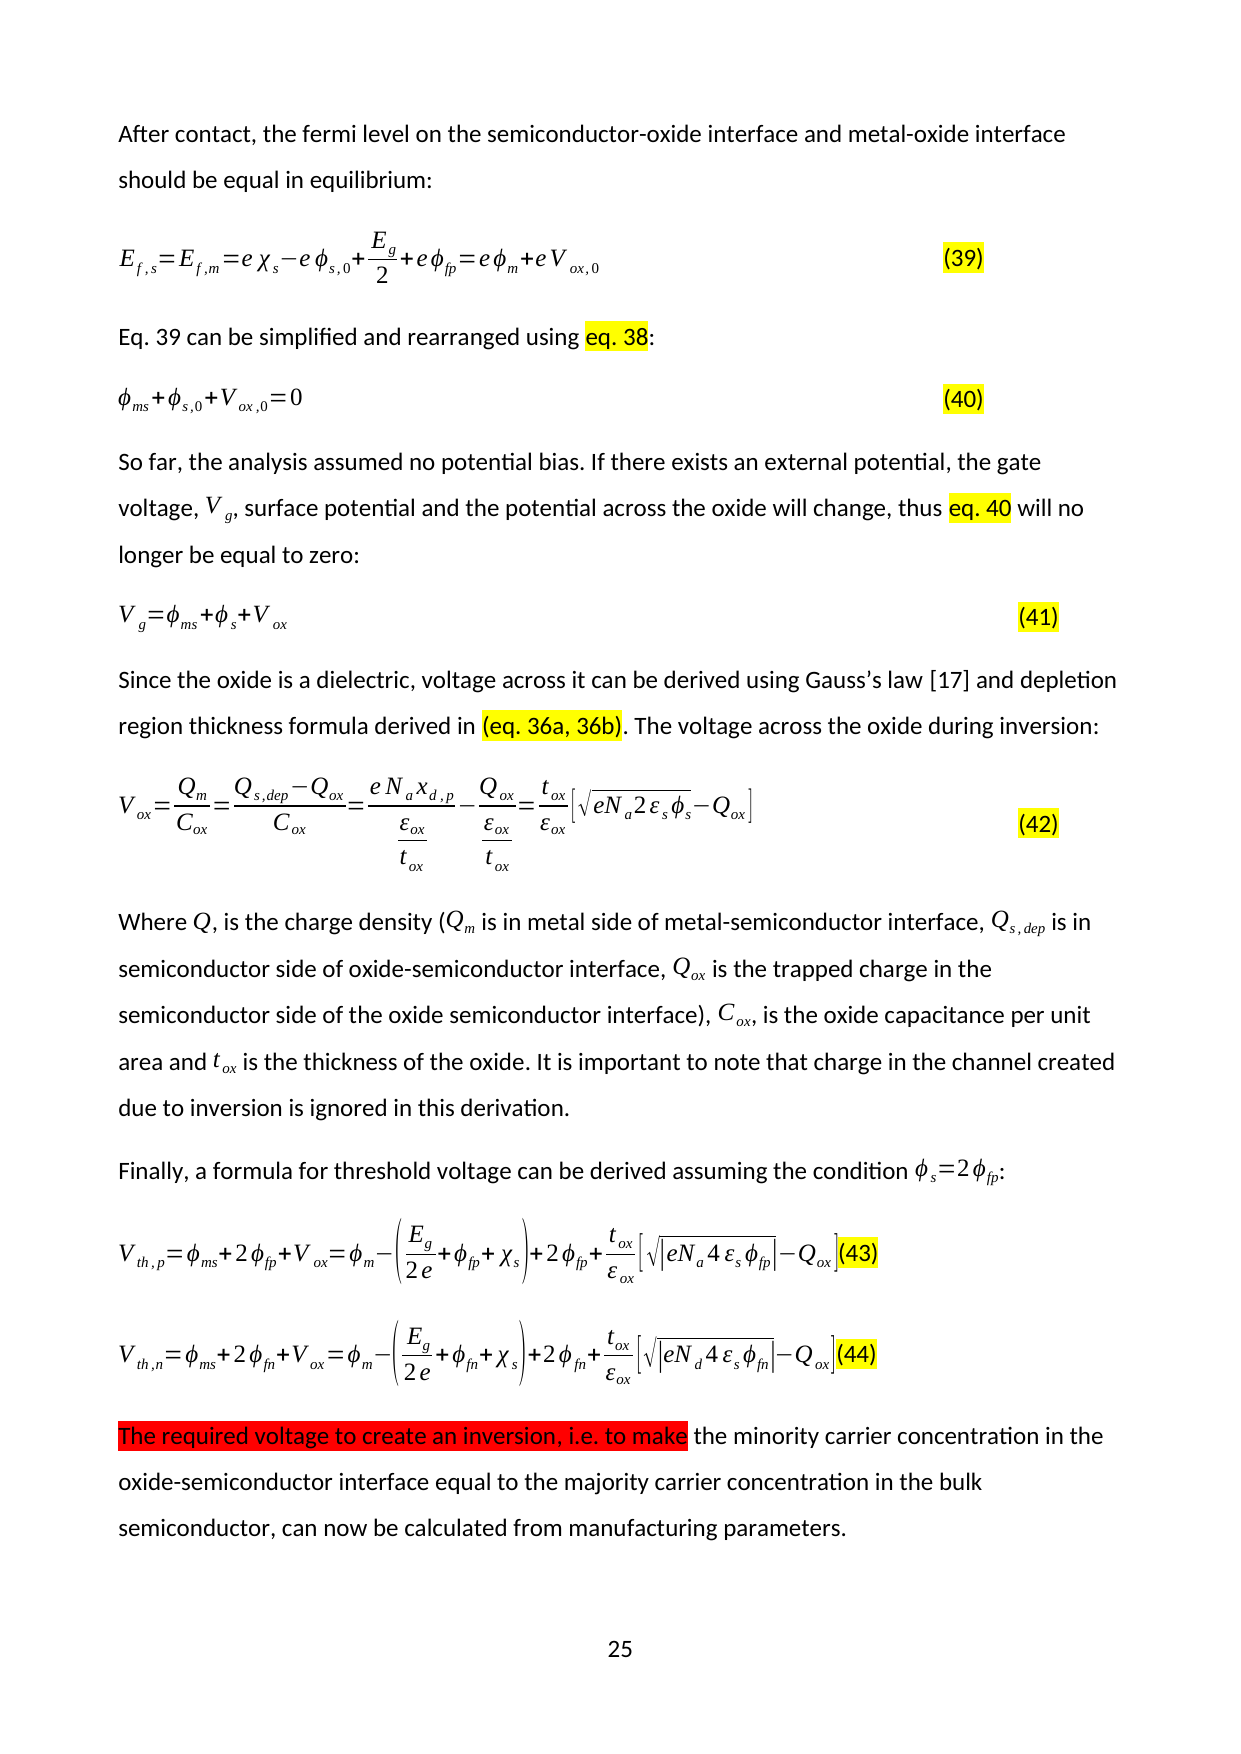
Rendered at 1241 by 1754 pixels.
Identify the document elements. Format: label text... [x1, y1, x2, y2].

text Eq. 39 can be simplified and rearranged using eq. 38: [648, 321, 1122, 351]
text (42) [118, 772, 1122, 874]
text So far, the analysis assumed no potential bias. If there exists an external potential, the gate voltage, , surface potential and the potential across the oxide will change, thus eq. 40 will no longer be equal to zero: [118, 446, 1122, 569]
text (43) [118, 1218, 1122, 1287]
text (40) [118, 383, 1122, 414]
text (44) [118, 1319, 1122, 1389]
text The required voltage to create an inversion, i.e. to make the minority carrier concentration in the oxide-semiconductor interface equal to the majority carrier concentration in the bulk semiconductor, can now be calculated from manufacturing parameters. [118, 1421, 1122, 1542]
text Since the oxide is a dielectric, voltage across it can be derived using Gauss’s law and depletion region thickness formula derived in (eq. 36a, 36b). The voltage across the oxide during inversion: [118, 664, 1122, 741]
text Finally, a formula for threshold voltage can be derived assuming the condition : [118, 1154, 1122, 1186]
text (41) [118, 601, 1122, 632]
text After contact, the fermi level on the semiconductor-oxide interface and metal-oxide interface should be equal in equilibrium: [118, 118, 1122, 194]
text Where , is the charge density ( is in metal side of metal-semiconductor interface, is in semiconductor side of oxide-semiconductor interface, is the trapped charge in the semiconductor side of the oxide semiconductor interface), , is the oxide capacitance per unit area and is the thickness of the oxide. It is important to note that charge in the channel created due to inversion is ignored in this derivation. [118, 906, 1122, 1122]
text Eq. 39 can be simplified and rearranged using eq. 38: [118, 321, 585, 351]
text (39) [118, 226, 1122, 289]
